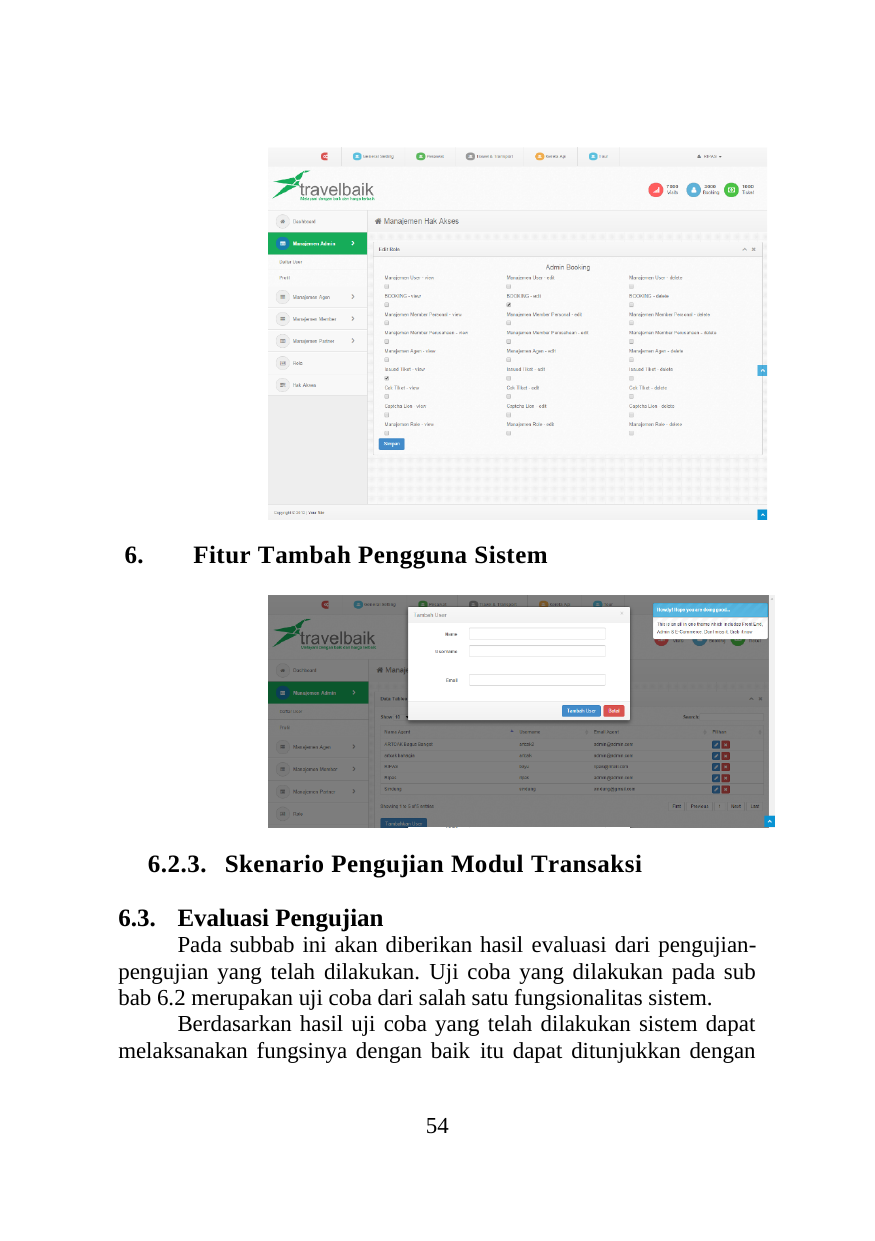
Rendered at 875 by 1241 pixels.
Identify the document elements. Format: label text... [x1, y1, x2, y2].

subtitle Evaluasi Pengujian [118, 903, 756, 931]
subtitle Skenario Pengujian Modul Transaksi [148, 849, 756, 878]
text Pada subbab ini akan diberikan hasil evaluasi dari pengujian-pengujian yang telah dilakukan. Uji coba yang dilakukan pada sub bab 6.2 merupakan uji coba dari salah satu fungsionalitas sistem. [118, 931, 756, 1010]
subtitle Fitur Tambah Pengguna Sistem [118, 540, 756, 569]
picture [268, 147, 768, 520]
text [118, 1010, 756, 1063]
picture [268, 595, 775, 828]
